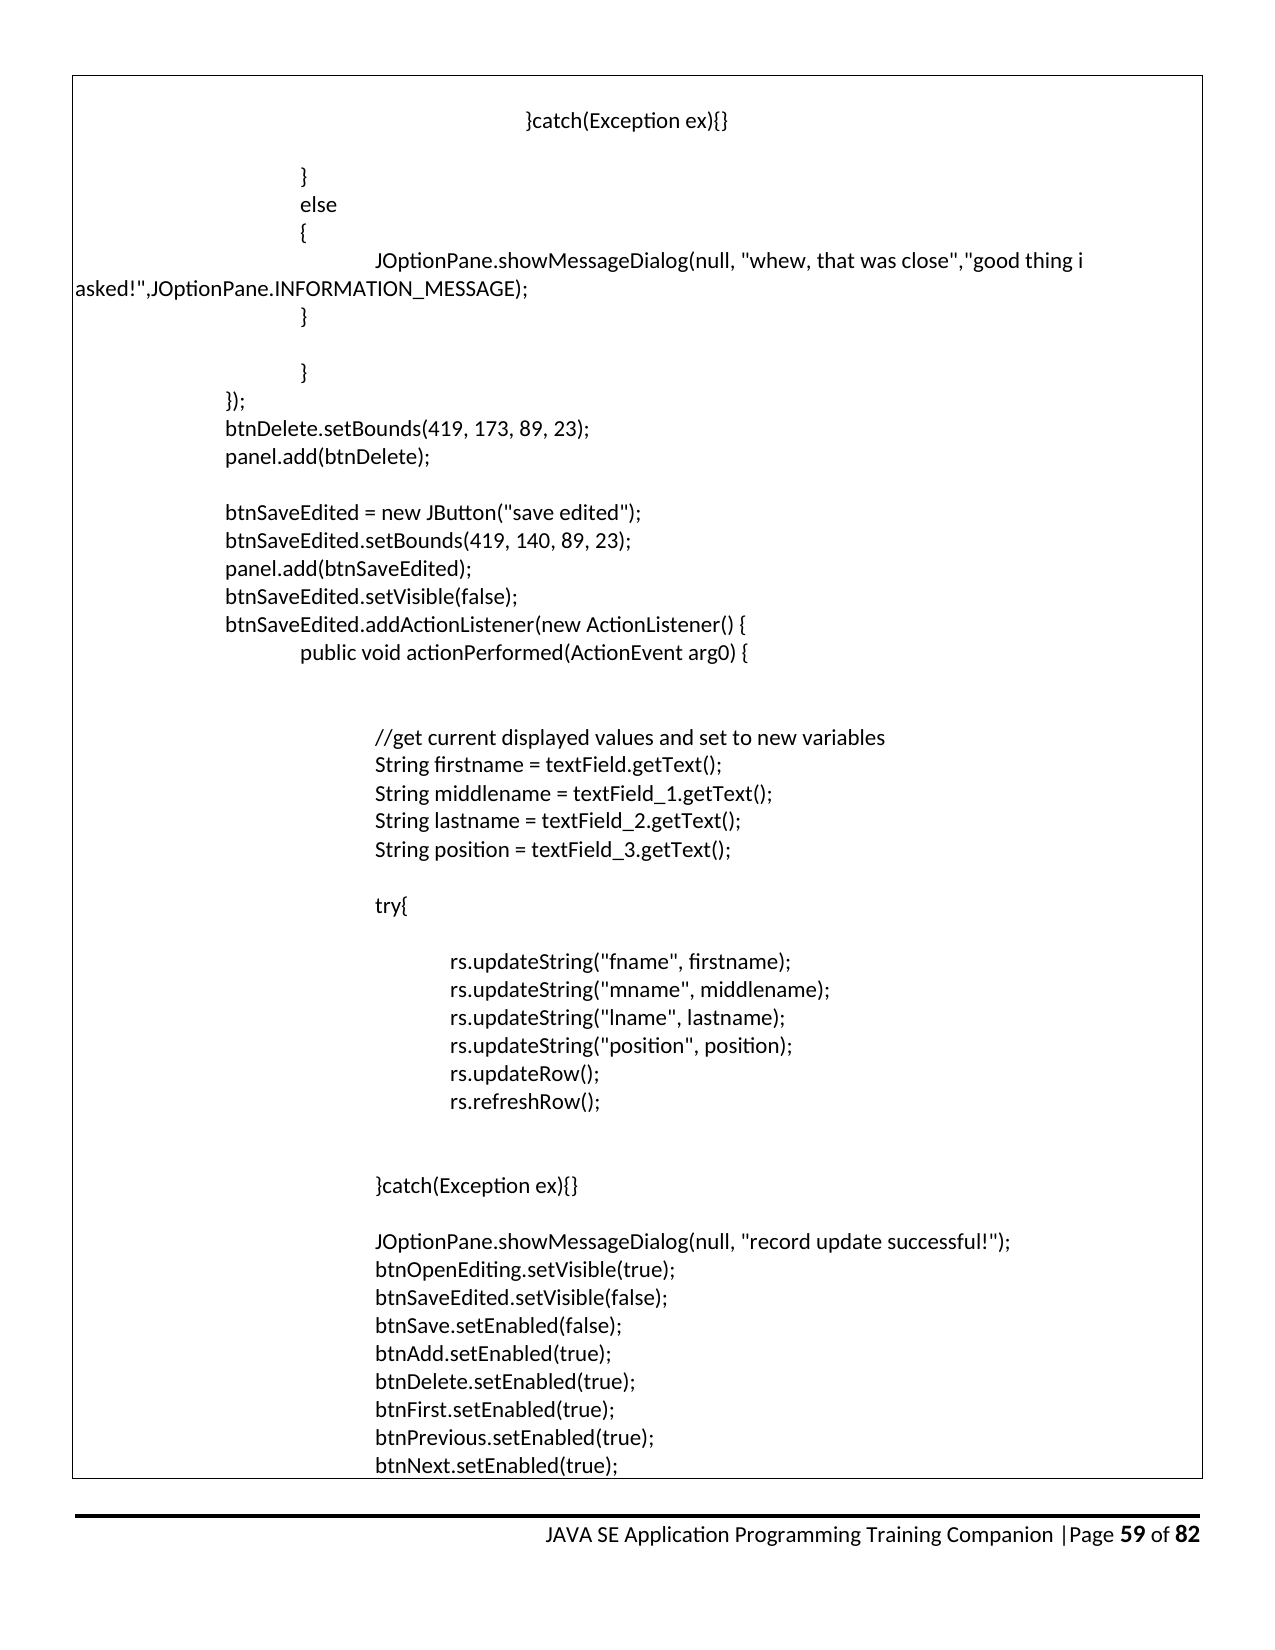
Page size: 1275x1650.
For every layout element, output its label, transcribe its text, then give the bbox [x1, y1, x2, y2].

text btnPrevious.setEnabled(true); [75, 1423, 1200, 1451]
text btnNext.setEnabled(true); [75, 1451, 1200, 1478]
text btnDelete.setEnabled(true); [75, 1367, 1200, 1395]
text rs.updateString("mname", middlename); [75, 975, 1200, 1003]
text rs.updateString("position", position); [75, 1031, 1200, 1059]
text btnDelete.setBounds(419, 173, 89, 23); [75, 414, 1200, 442]
text else [75, 190, 1200, 218]
text JOptionPane.showMessageDialog(null, "record update successful!"); [75, 1227, 1200, 1255]
text btnFirst.setEnabled(true); [75, 1395, 1200, 1423]
text btnAdd.setEnabled(true); [75, 1339, 1200, 1367]
text } [75, 162, 1200, 190]
text rs.updateString("fname", firstname); [75, 947, 1200, 975]
text btnSaveEdited.setVisible(false); [75, 582, 1200, 611]
text }catch(Exception ex){} [75, 106, 1200, 134]
text JOptionPane.showMessageDialog(null, "whew, that was close","good thing i asked!",JOptionPane.INFORMATION_MESSAGE); [75, 246, 1200, 302]
text btnOpenEditing.setVisible(true); [75, 1255, 1200, 1283]
text btnSave.setEnabled(false); [75, 1311, 1200, 1339]
text rs.updateRow(); [75, 1059, 1200, 1087]
text rs.updateString("lname", lastname); [75, 1003, 1200, 1031]
text } [75, 358, 1200, 386]
text String firstname = textField.getText(); [75, 751, 1200, 779]
text public void actionPerformed(ActionEvent arg0) { [75, 638, 1200, 667]
text rs.refreshRow(); [75, 1087, 1200, 1115]
text String position = textField_3.getText(); [75, 835, 1200, 863]
text panel.add(btnSaveEdited); [75, 554, 1200, 582]
text }); [75, 386, 1200, 414]
text try{ [75, 891, 1200, 919]
text btnSaveEdited.setBounds(419, 140, 89, 23); [75, 526, 1200, 554]
text btnSaveEdited.addActionListener(new ActionListener() { [75, 611, 1200, 638]
text { [75, 218, 1200, 246]
text panel.add(btnDelete); [75, 442, 1200, 470]
text String middlename = textField_1.getText(); [75, 779, 1200, 807]
text btnSaveEdited.setVisible(false); [75, 1283, 1200, 1311]
text }catch(Exception ex){} [75, 1171, 1200, 1199]
text //get current displayed values and set to new variables [75, 723, 1200, 751]
text } [75, 302, 1200, 330]
text String lastname = textField_2.getText(); [75, 807, 1200, 835]
text btnSaveEdited = new JButton("save edited"); [75, 498, 1200, 526]
